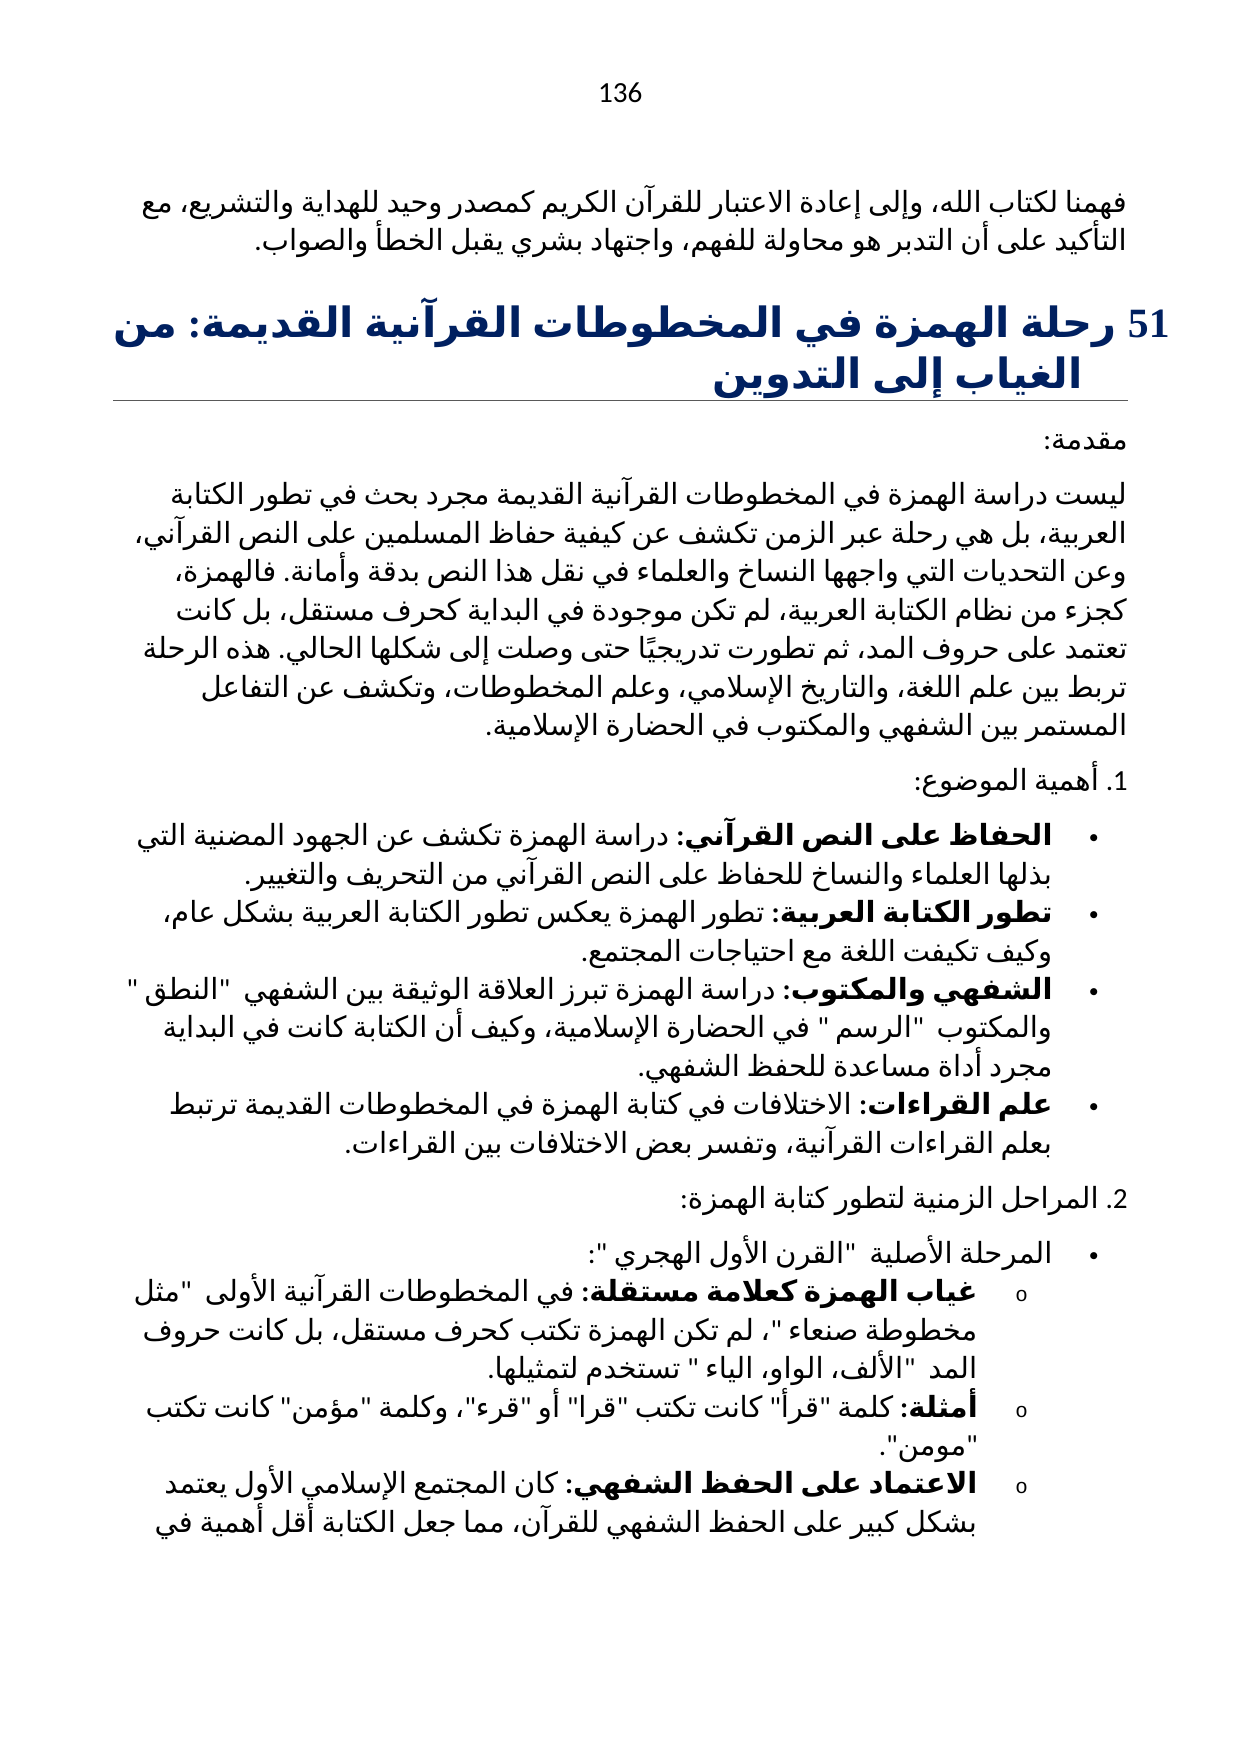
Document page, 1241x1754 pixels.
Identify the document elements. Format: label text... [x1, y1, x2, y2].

list علم القراءات: الاختلافات في كتابة الهمزة في المخطوطات القديمة ترتبط بعلم القراءات القرآنية، وتفسر بعض الاختلافات بين القراءات. [112, 1086, 1090, 1160]
subtitle رحلة الهمزة في المخطوطات القرآنية القديمة: من الغياب إلى التدوين [112, 298, 1128, 401]
list أمثلة: كلمة "قرأ" كانت تكتب "قرا" أو "قرء"، وكلمة "مؤمن" كانت تكتب "مومن". [112, 1389, 1015, 1463]
text 1. أهمية الموضوع: [112, 762, 1128, 798]
text 2. المراحل الزمنية لتطور كتابة الهمزة: [112, 1180, 1128, 1216]
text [112, 184, 1128, 258]
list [112, 1466, 1015, 1540]
text ليست دراسة الهمزة في المخطوطات القرآنية القديمة مجرد بحث في تطور الكتابة العربية، بل هي رحلة عبر الزمن تكشف عن كيفية حفاظ المسلمين على النص القرآني، وعن التحديات التي واجهها النساخ والعلماء في نقل هذا النص بدقة وأمانة. فالهمزة، كجزء من نظام الكتابة العربية، لم تكن موجودة في البداية كحرف مستقل، بل كانت تعتمد على حروف المد، ثم تطورت تدريجيًا حتى وصلت إلى شكلها الحالي. هذه الرحلة تربط بين علم اللغة، والتاريخ الإسلامي، وعلم المخطوطات، وتكشف عن التفاعل المستمر بين الشفهي والمكتوب في الحضارة الإسلامية. [112, 476, 1128, 743]
list المرحلة الأصلية "القرن الأول الهجري ": [112, 1235, 1090, 1271]
list الشفهي والمكتوب: دراسة الهمزة تبرز العلاقة الوثيقة بين الشفهي "النطق " والمكتوب "الرسم " في الحضارة الإسلامية، وكيف أن الكتابة كانت في البداية مجرد أداة مساعدة للحفظ الشفهي. [112, 971, 1090, 1083]
list تطور الكتابة العربية: تطور الهمزة يعكس تطور الكتابة العربية بشكل عام، وكيف تكيفت اللغة مع احتياجات المجتمع. [112, 894, 1090, 968]
list الحفاظ على النص القرآني: دراسة الهمزة تكشف عن الجهود المضنية التي بذلها العلماء والنساخ للحفاظ على النص القرآني من التحريف والتغيير. [112, 817, 1090, 891]
text مقدمة: [112, 421, 1128, 457]
list غياب الهمزة كعلامة مستقلة: في المخطوطات القرآنية الأولى "مثل مخطوطة صنعاء "، لم تكن الهمزة تكتب كحرف مستقل، بل كانت حروف المد "الألف، الواو، الياء " تستخدم لتمثيلها. [112, 1273, 1015, 1386]
